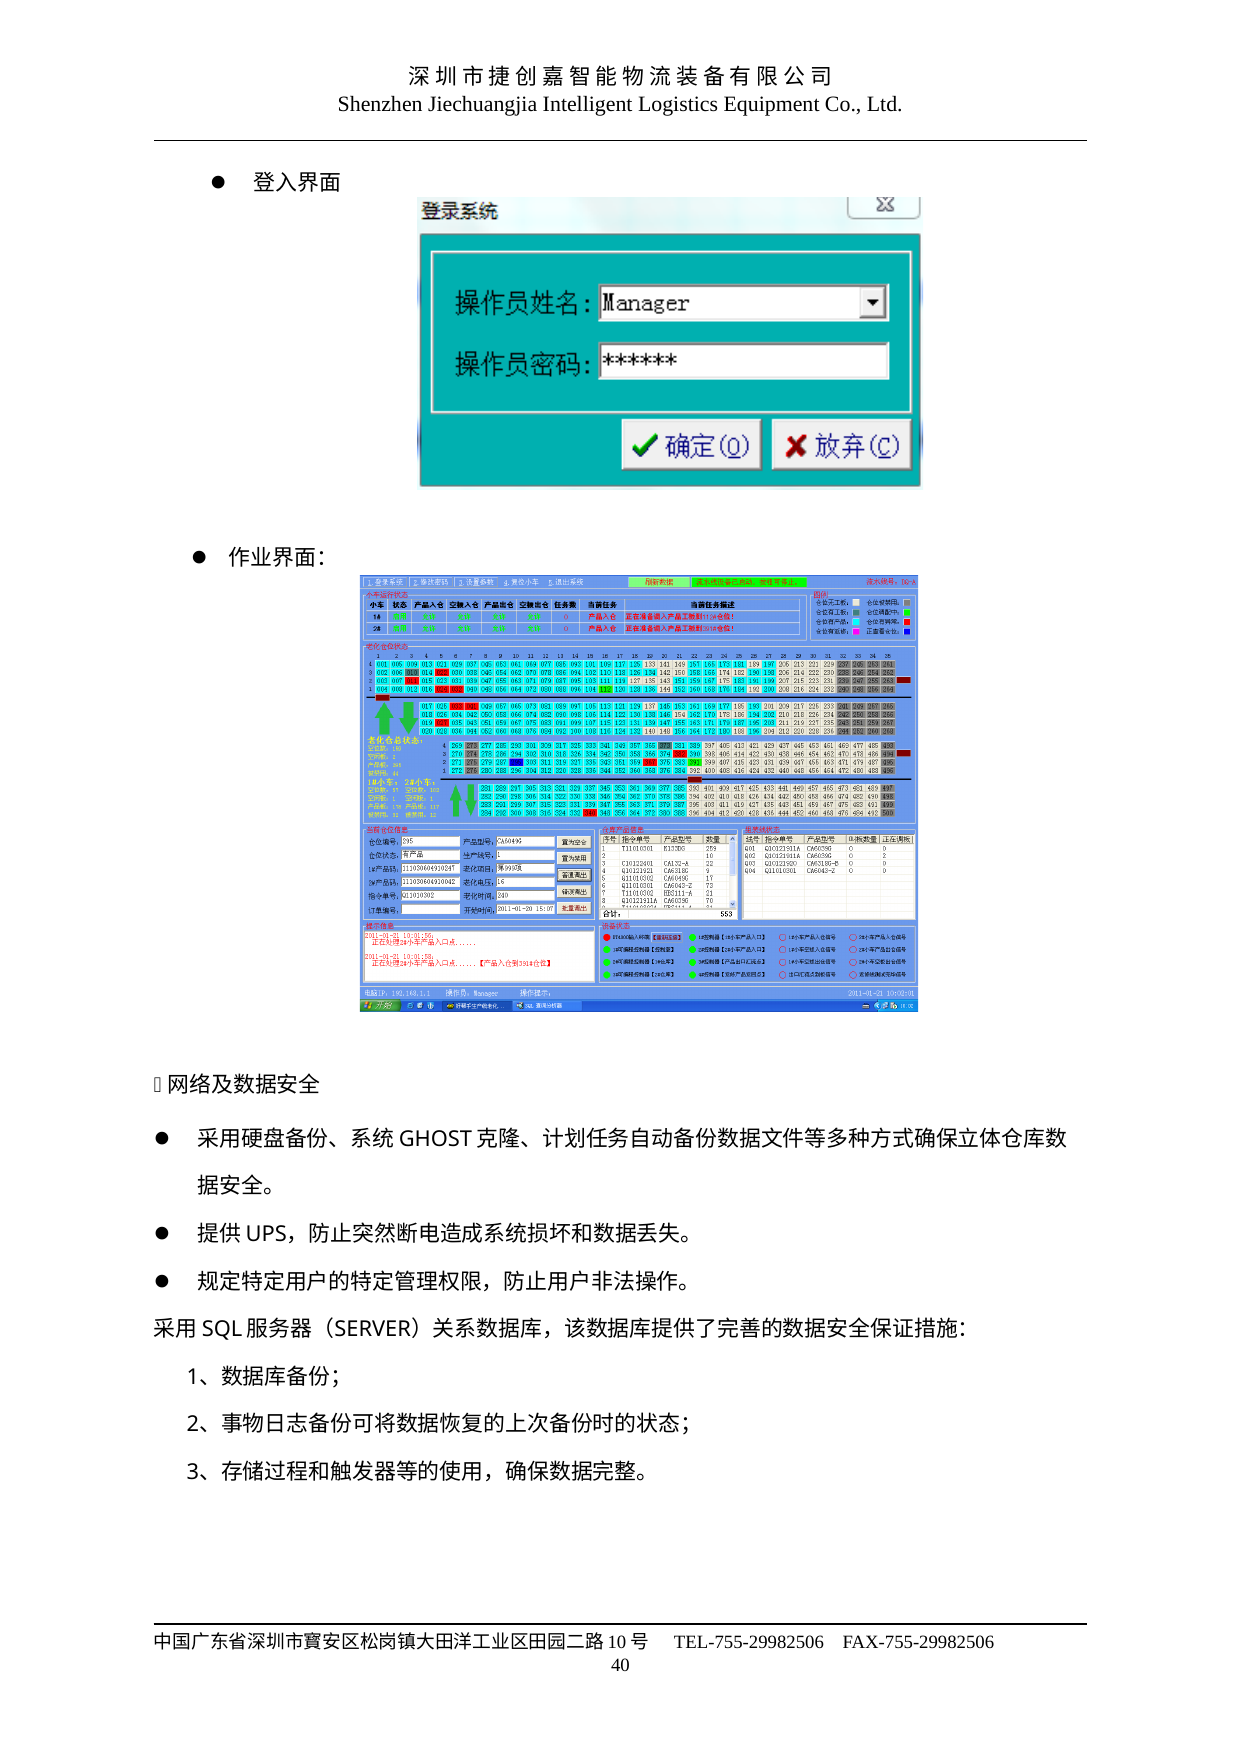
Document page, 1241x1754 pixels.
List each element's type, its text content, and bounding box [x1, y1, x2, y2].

list 采用硬盘备份、系统GHOST克隆、计划任务自动备份数据文件等多种方式确保立体仓库数据安全。 [153, 1121, 1087, 1200]
list 规定特定用户的特定管理权限，防止用户非法操作。 [153, 1264, 1087, 1295]
text 1、数据库备份； [153, 1359, 1087, 1391]
text 采用SQL服务器（SERVER）关系数据库，该数据库提供了完善的数据安全保证措施： [153, 1311, 1087, 1343]
text 2、事物日志备份可将数据恢复的上次备份时的状态； [153, 1406, 1087, 1438]
subtitle 网络及数据安全 [153, 1067, 1087, 1098]
picture [417, 197, 924, 490]
list 提供UPS，防止突然断电造成系统损坏和数据丢失。 [153, 1216, 1087, 1248]
list 作业界面： [191, 523, 1087, 576]
list 登入界面 [210, 165, 1087, 197]
picture [359, 575, 919, 1012]
text 3、存储过程和触发器等的使用，确保数据完整。 [153, 1454, 1087, 1486]
